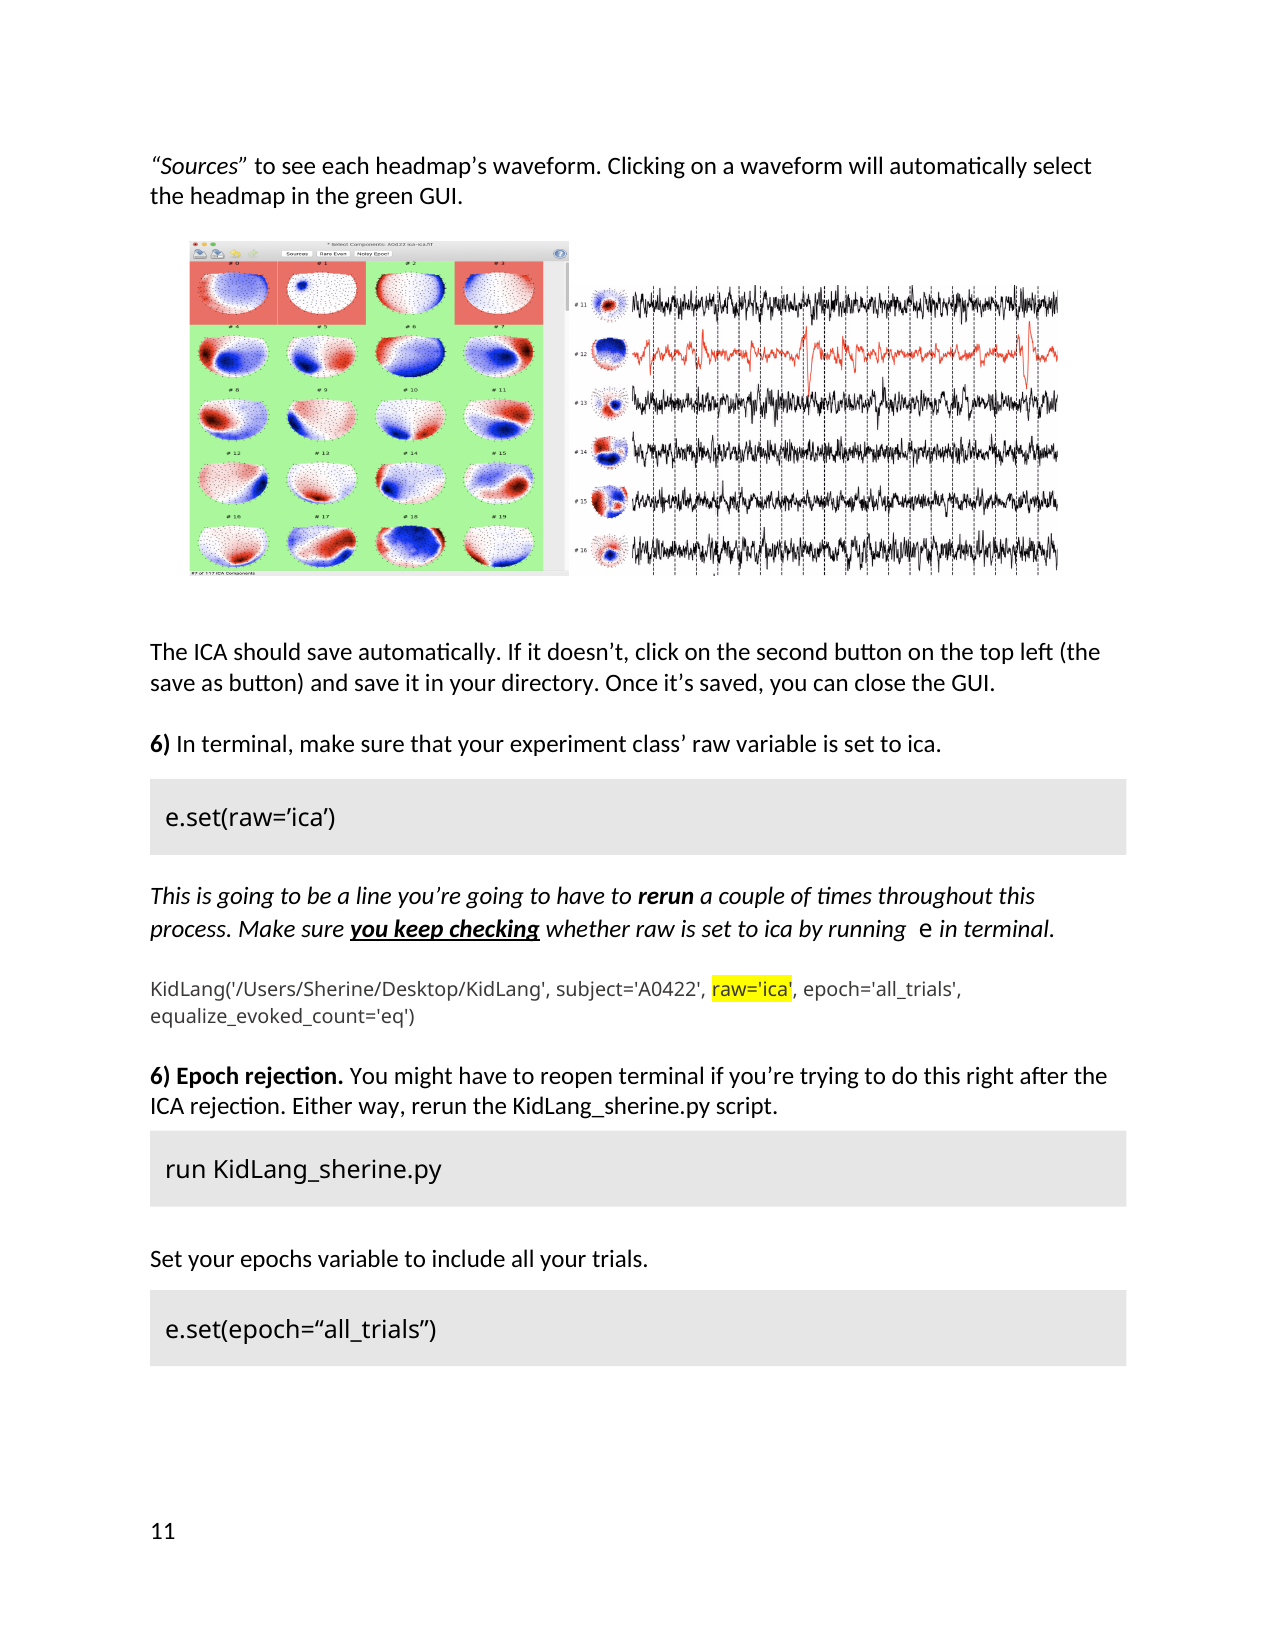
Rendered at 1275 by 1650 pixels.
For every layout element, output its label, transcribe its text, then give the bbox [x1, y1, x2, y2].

text This is going to be a line you’re going to have to rerun a couple of times throughout this process. Make sure you keep checking whether raw is set to ica by running e in terminal. [150, 880, 1125, 945]
text The ICA should save automatically. If it doesn’t, click on the second button on the top left (the save as button) and save it in your directory. Once it’s saved, you can close the GUI. [150, 636, 1125, 697]
picture [189, 241, 1058, 576]
text 6) In terminal, make sure that your experiment class’ raw variable is set to ica. [150, 728, 1125, 758]
text KidLang('/Users/Sherine/Desktop/KidLang', subject='A0422', raw='ica', epoch='all_trials', equalize_evoked_count='eq') [150, 975, 1125, 1029]
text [150, 150, 1125, 211]
text Set your epochs variable to include all your trials. [150, 1243, 1125, 1273]
text 6) Epoch rejection. You might have to reopen terminal if you’re trying to do this right after the ICA rejection. Either way, rerun the KidLang_sherine.py script. [150, 1060, 1125, 1121]
